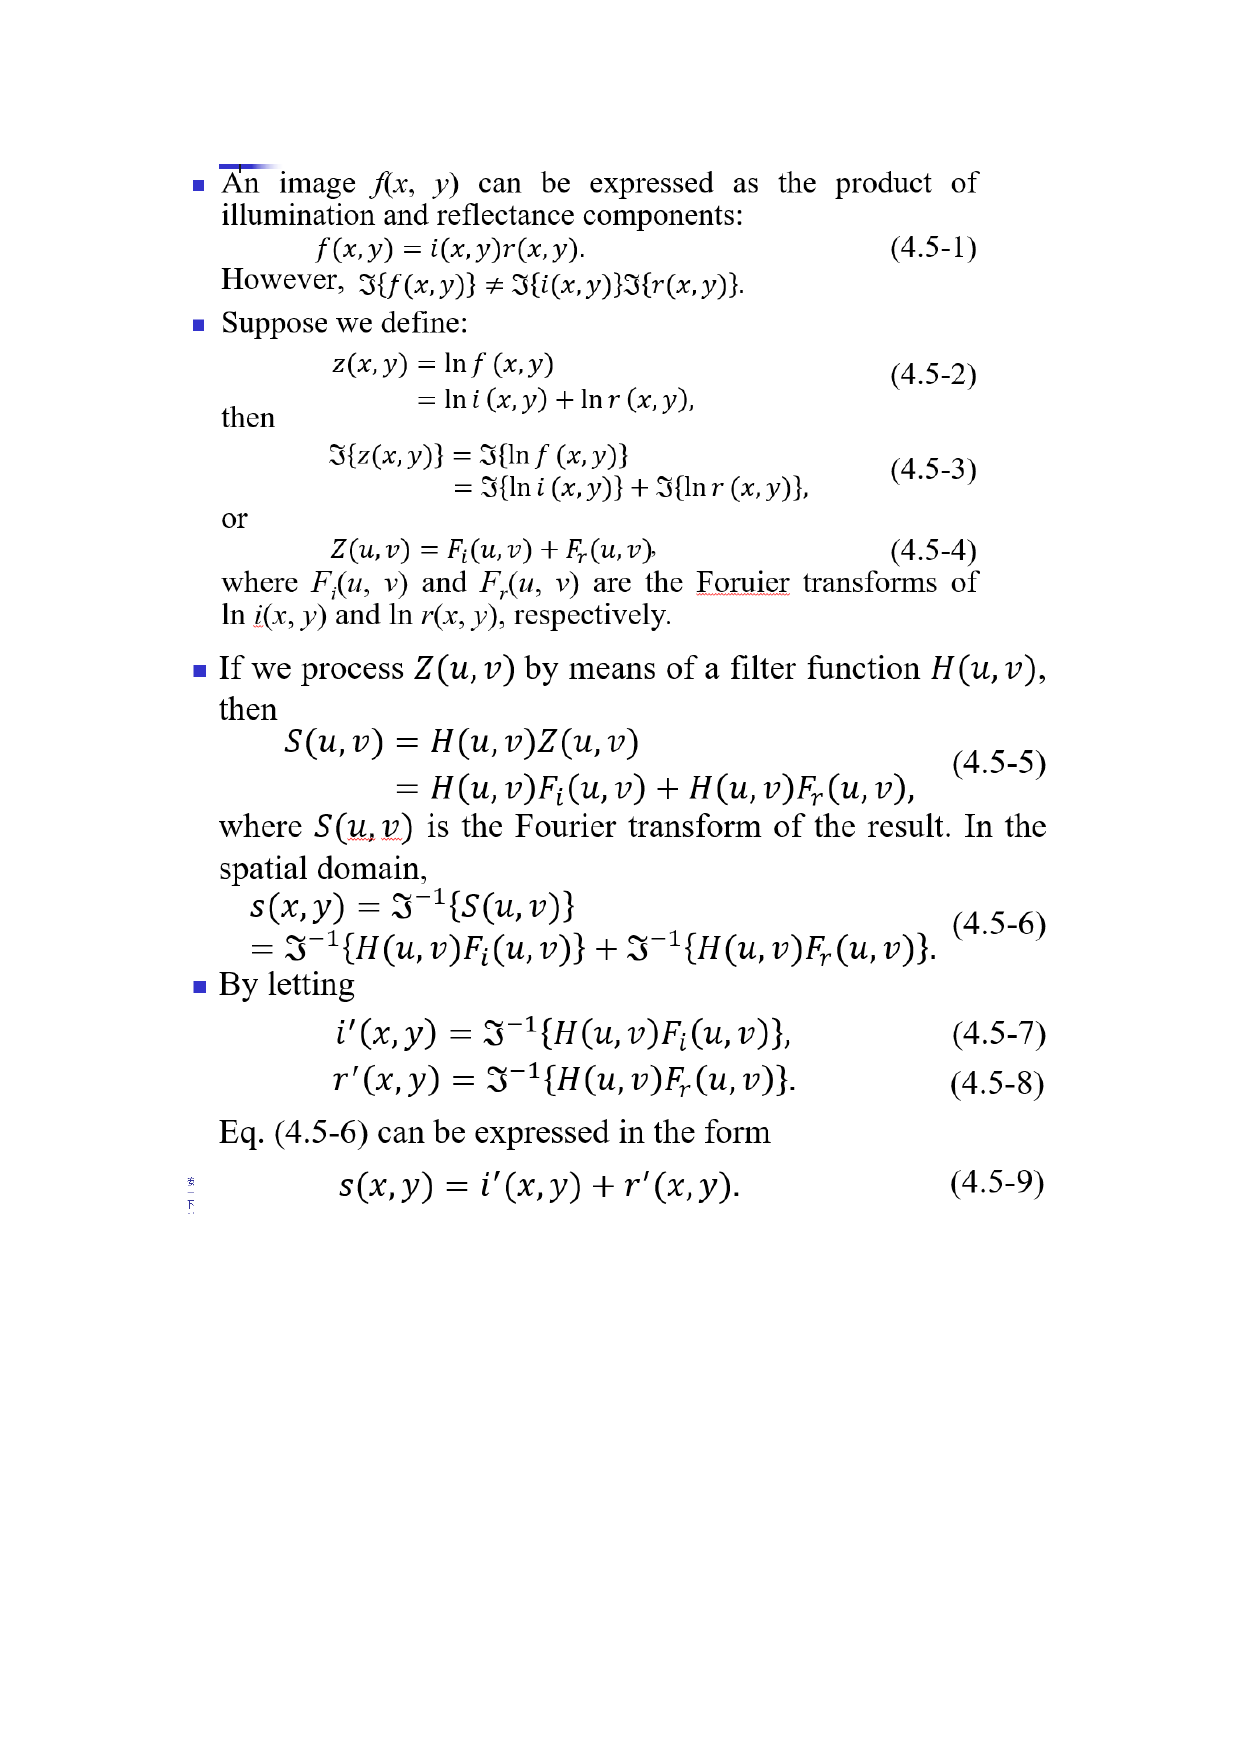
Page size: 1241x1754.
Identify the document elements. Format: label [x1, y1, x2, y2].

picture [187, 164, 988, 632]
picture [187, 652, 1053, 1214]
